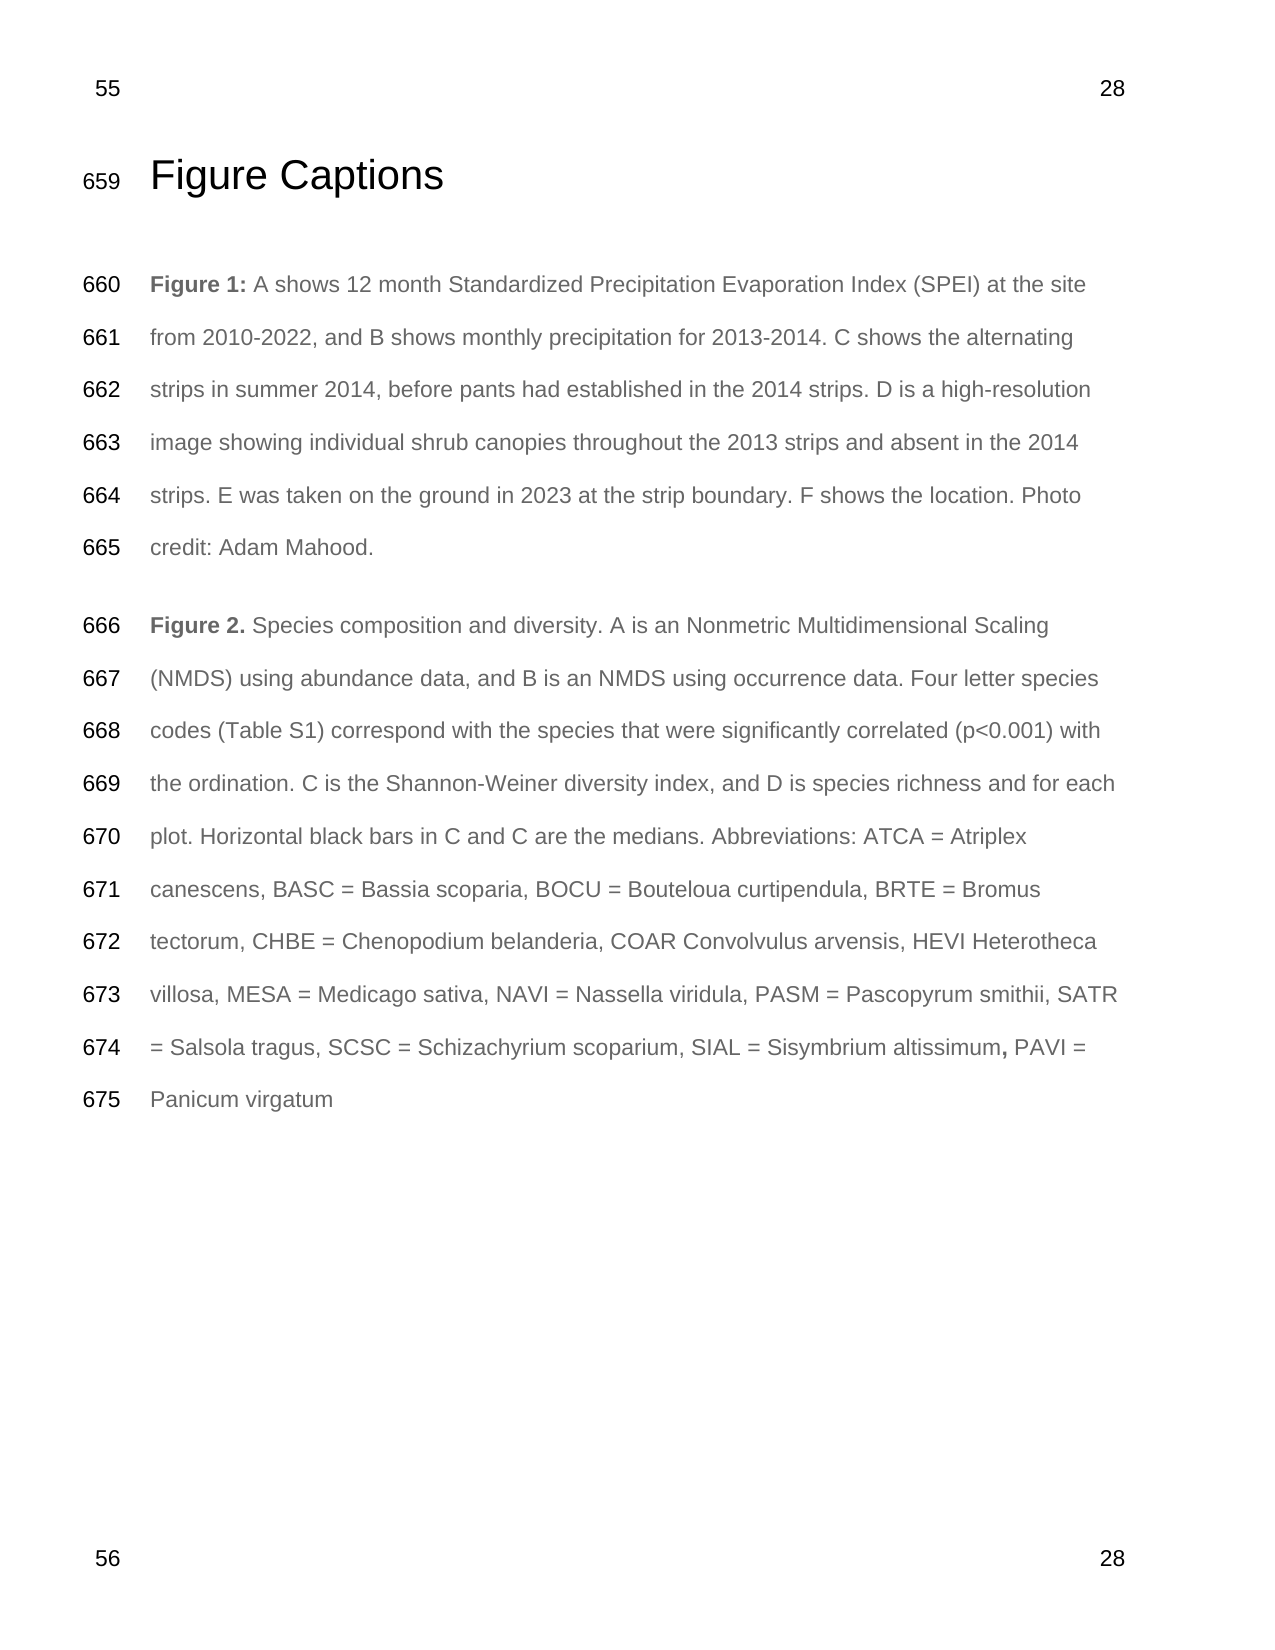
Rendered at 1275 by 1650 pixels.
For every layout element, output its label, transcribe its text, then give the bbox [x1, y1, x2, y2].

subtitle Figure 1: A shows 12 month Standardized Precipitation Evaporation Index (SPEI) at the site from 2010-2022, and B shows monthly precipitation for 2013-2014. C shows the alternating strips in summer 2014, before pants had established in the 2014 strips. D is a high-resolution image showing individual shrub canopies throughout the 2013 strips and absent in the 2014 strips. E was taken on the ground in 2023 at the strip boundary. F shows the location. Photo credit: Adam Mahood. [150, 271, 1125, 561]
subtitle Figure Captions [150, 150, 1125, 198]
subtitle Figure 2. Species composition and diversity. A is an Nonmetric Multidimensional Scaling (NMDS) using abundance data, and B is an NMDS using occurrence data. Four letter species codes (Table S1) correspond with the species that were significantly correlated (p<0.001) with the ordination. C is the Shannon-Weiner diversity index, and D is species richness and for each plot. Horizontal black bars in C and C are the medians. Abbreviations: ATCA = Atriplex canescens, BASC = Bassia scoparia, BOCU = Bouteloua curtipendula, BRTE = Bromus tectorum, CHBE = Chenopodium belanderia, COAR Convolvulus arvensis, HEVI Heterotheca villosa, MESA = Medicago sativa, NAVI = Nassella viridula, PASM = Pascopyrum smithii, SATR = Salsola tragus, SCSC = Schizachyrium scoparium, SIAL = Sisymbrium altissimum, PAVI = Panicum virgatum [150, 612, 1125, 1113]
